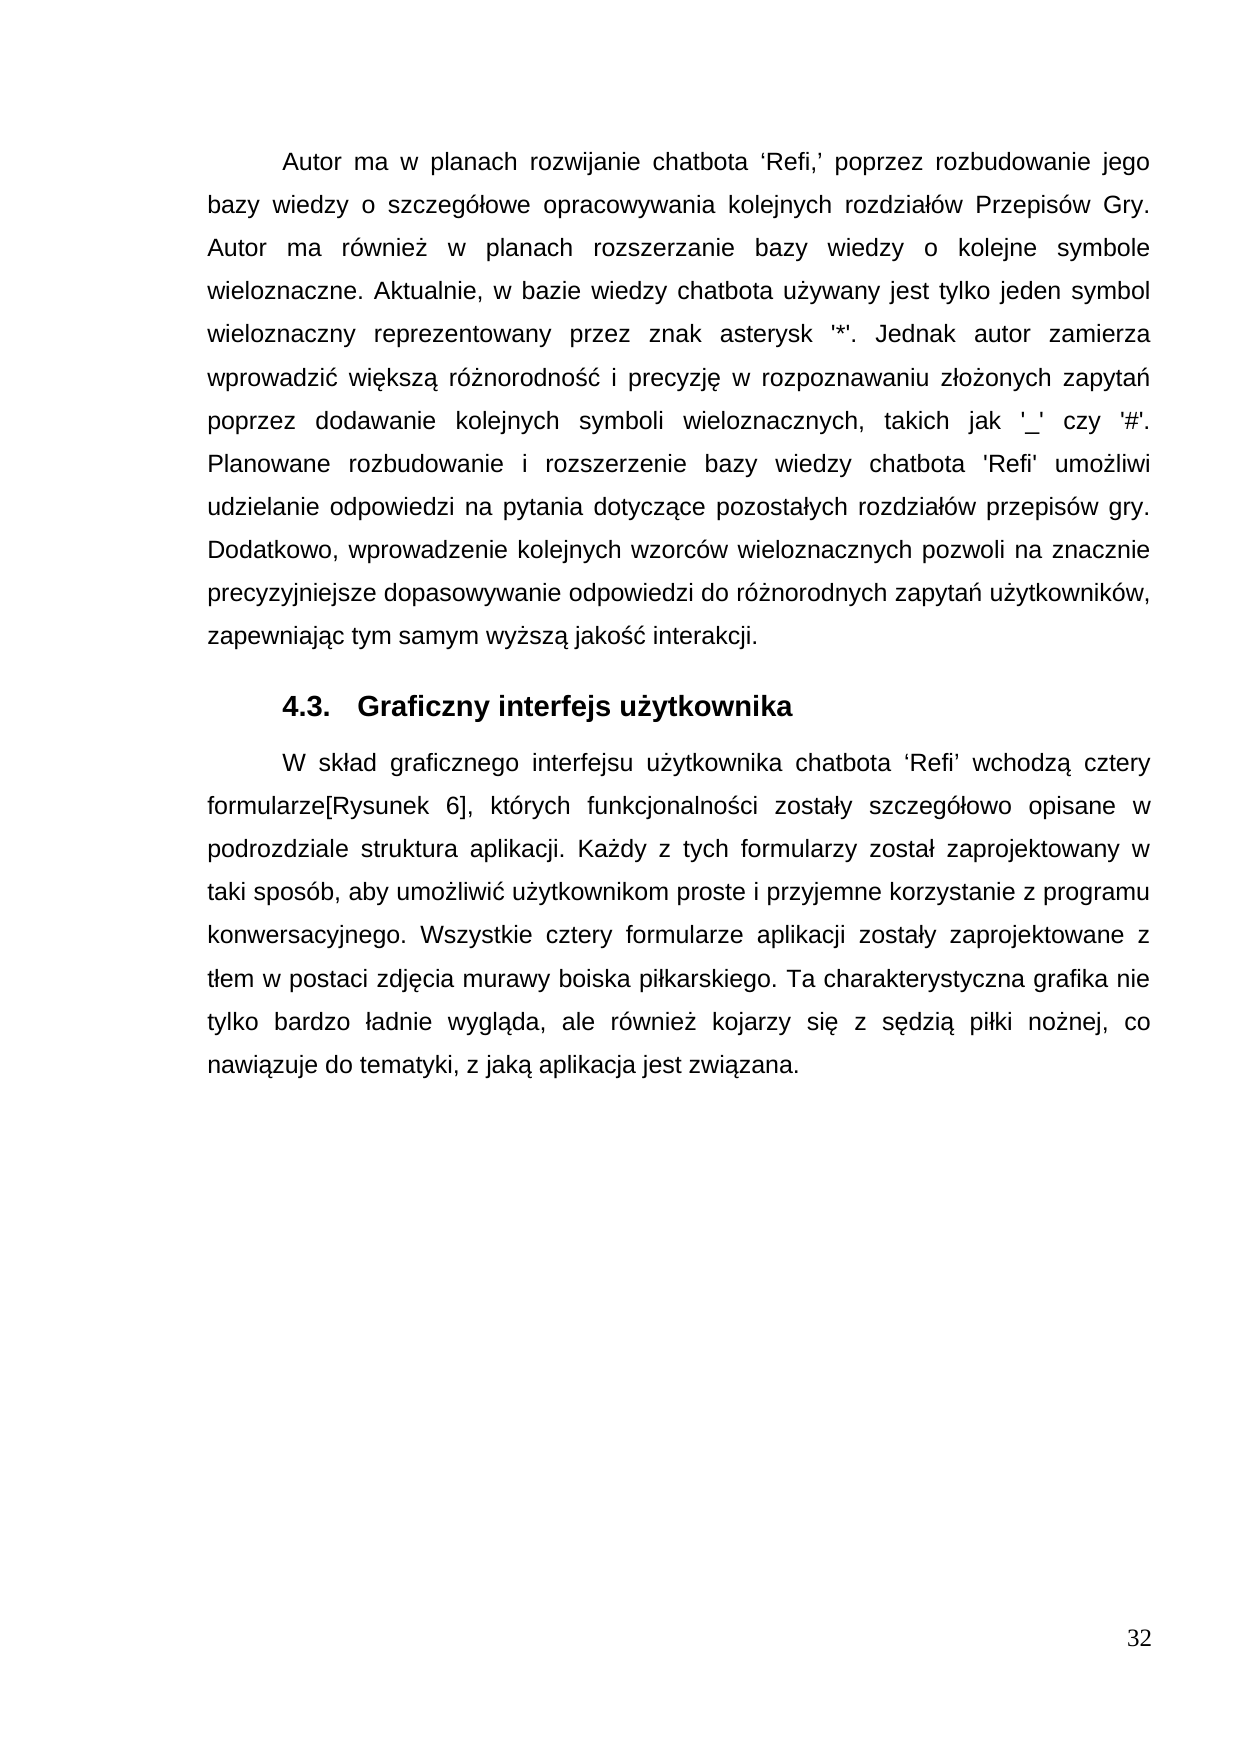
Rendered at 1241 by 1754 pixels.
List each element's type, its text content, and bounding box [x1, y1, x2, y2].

text Graficzny interfejs użytkownika [282, 689, 1152, 723]
text W skład graficznego interfejsu użytkownika chatbota ‘Refi’ wchodzą cztery formularze[Rysunek 6], których funkcjonalności zostały szczegółowo opisane w podrozdziale struktura aplikacji. Każdy z tych formularzy został zaprojektowany w taki sposób, aby umożliwić użytkownikom proste i przyjemne korzystanie z programu konwersacyjnego. Wszystkie cztery formularze aplikacji zostały zaprojektowane z tłem w postaci zdjęcia murawy boiska piłkarskiego. Ta charakterystyczna grafika nie tylko bardzo ładnie wygląda, ale również kojarzy się z sędzią piłki nożnej, co nawiązuje do tematyki, z jaką aplikacja jest związana. [207, 748, 1152, 1079]
text Autor ma w planach rozwijanie chatbota ‘Refi,’ poprzez rozbudowanie jego bazy wiedzy o szczegółowe opracowywania kolejnych rozdziałów Przepisów Gry. Autor ma również w planach rozszerzanie bazy wiedzy o kolejne symbole wieloznaczne. Aktualnie, w bazie wiedzy chatbota używany jest tylko jeden symbol wieloznaczny reprezentowany przez znak asterysk '*'. Jednak autor zamierza wprowadzić większą różnorodność i precyzję w rozpoznawaniu złożonych zapytań poprzez dodawanie kolejnych symboli wieloznacznych, takich jak '_' czy '#'. Planowane rozbudowanie i rozszerzenie bazy wiedzy chatbota 'Refi' umożliwi udzielanie odpowiedzi na pytania dotyczące pozostałych rozdziałów przepisów gry. Dodatkowo, wprowadzenie kolejnych wzorców wieloznacznych pozwoli na znacznie precyzyjniejsze dopasowywanie odpowiedzi do różnorodnych zapytań użytkowników, zapewniając tym samym wyższą jakość interakcji. [207, 147, 1152, 650]
